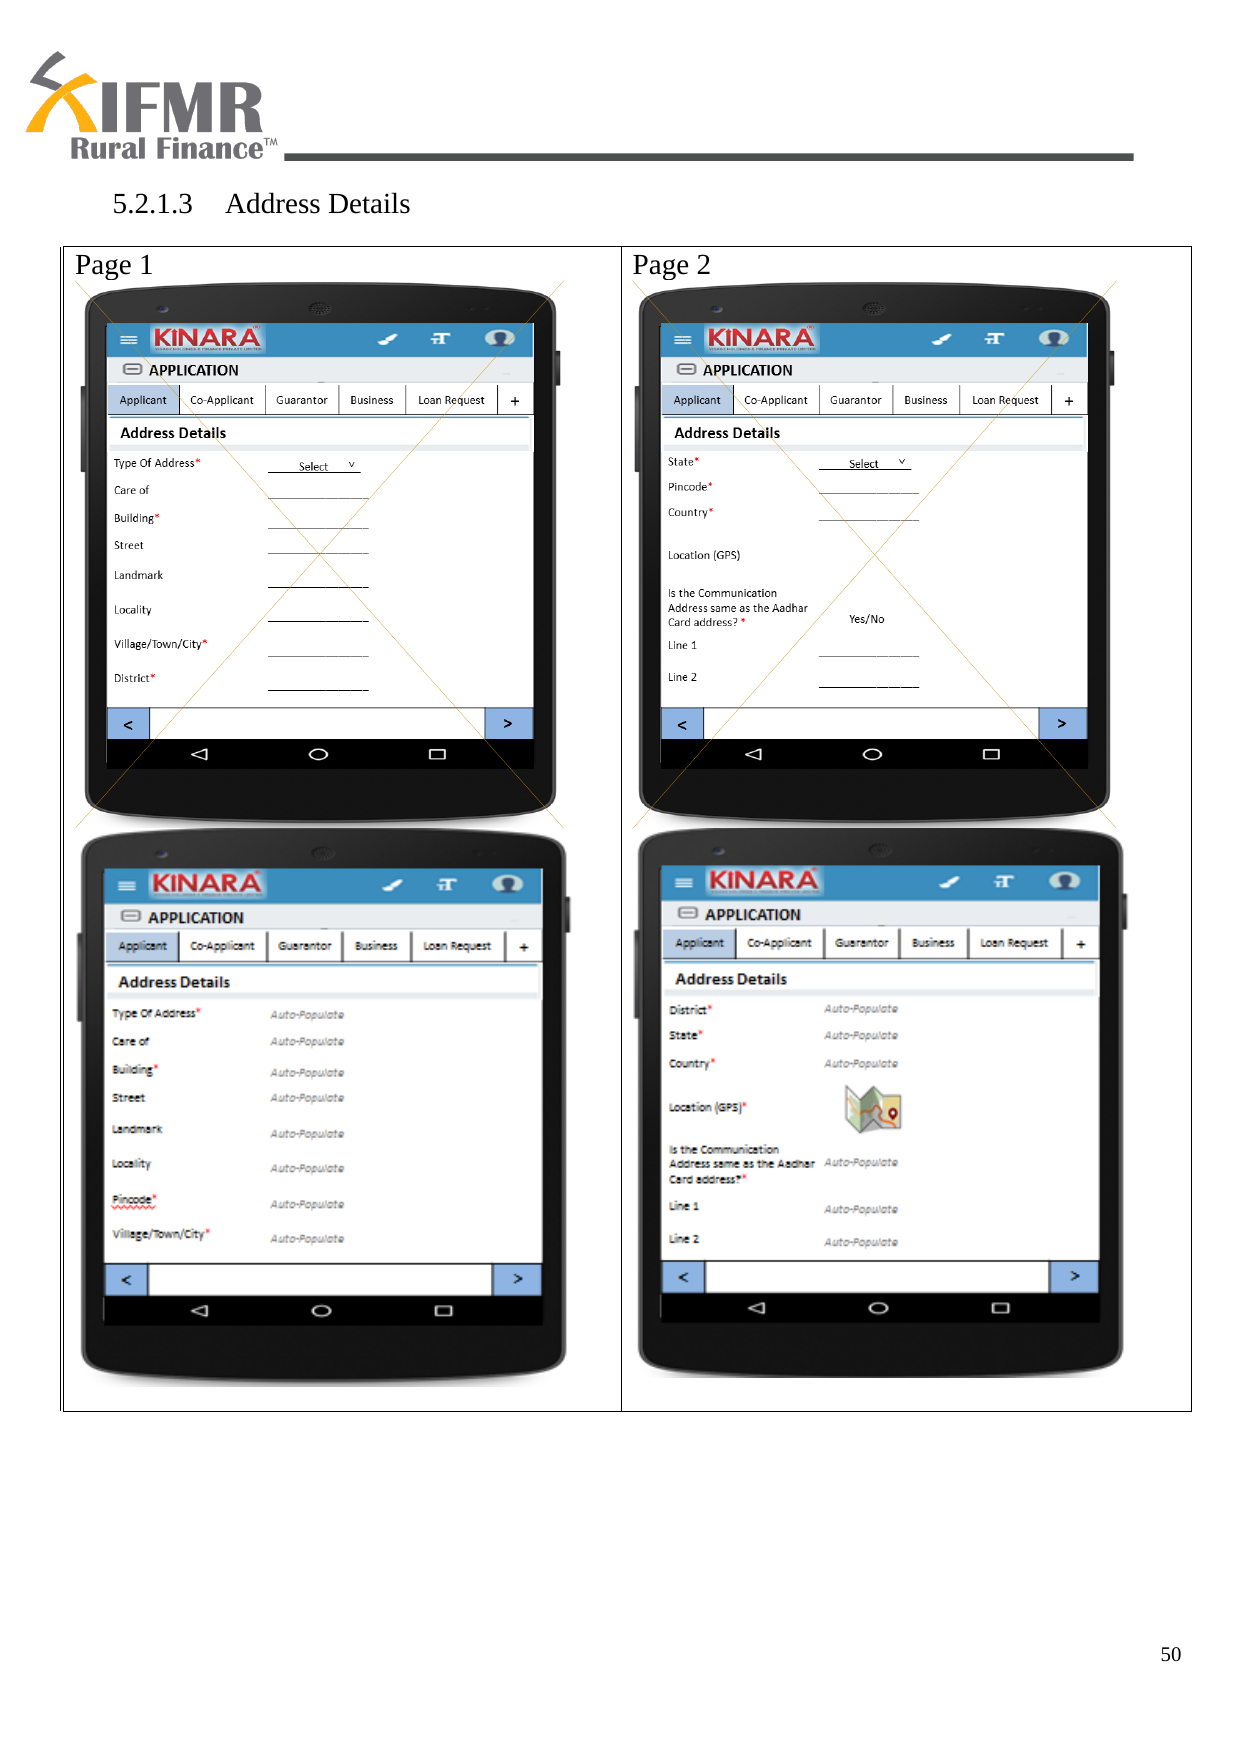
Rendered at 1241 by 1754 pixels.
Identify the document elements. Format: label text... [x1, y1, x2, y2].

picture [876, 282, 1117, 827]
picture [76, 280, 563, 553]
picture [75, 556, 575, 1387]
picture [634, 280, 1116, 553]
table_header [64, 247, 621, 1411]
picture [321, 282, 564, 827]
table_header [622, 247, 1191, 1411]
picture [632, 282, 1133, 1378]
list Address Details [112, 187, 1181, 220]
picture [18, 45, 284, 166]
picture [75, 282, 318, 827]
